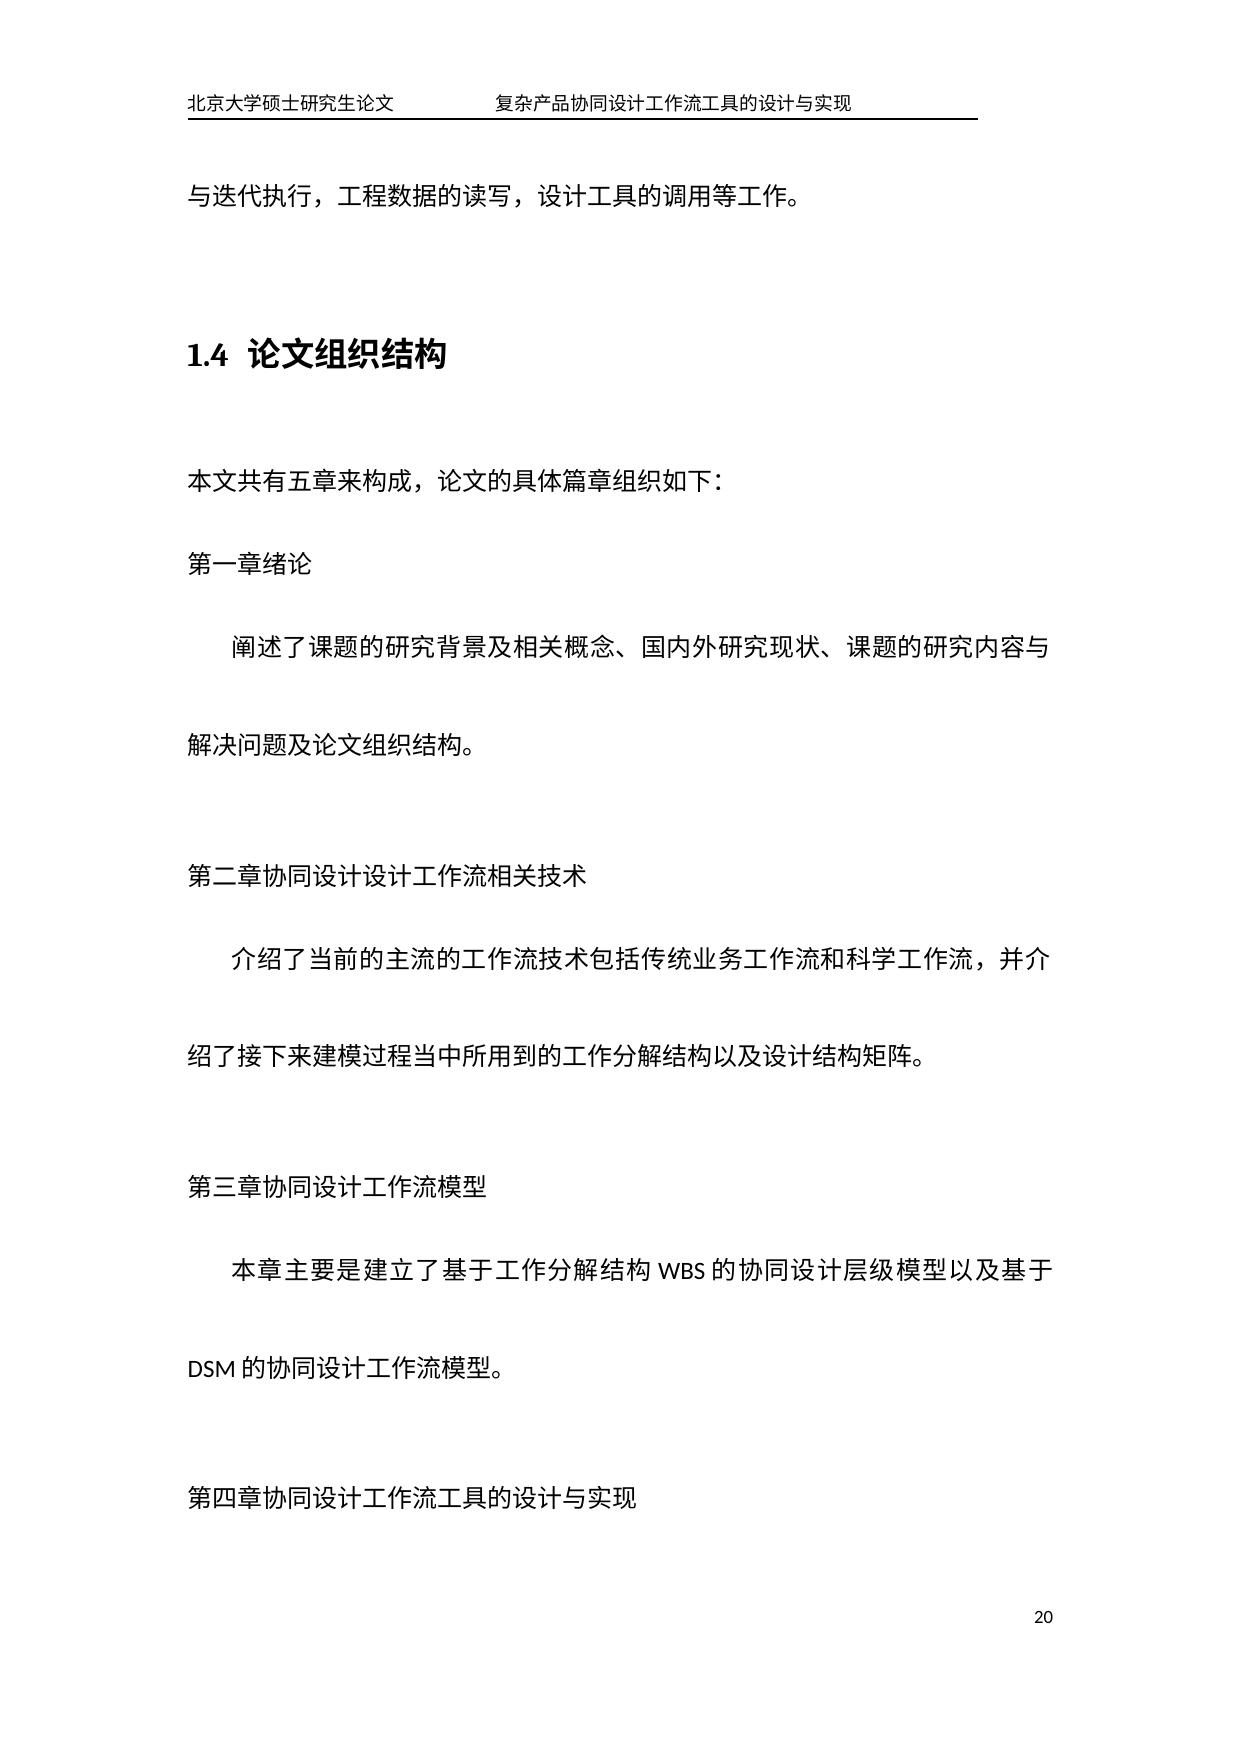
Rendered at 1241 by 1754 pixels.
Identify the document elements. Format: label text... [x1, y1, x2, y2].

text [187, 162, 1053, 227]
text 阐述了课题的研究背景及相关概念、国内外研究现状、课题的研究内容与解决问题及论文组织结构。 [187, 613, 1053, 776]
text 第三章协同设计工作流模型 [187, 1153, 1053, 1218]
text 第四章协同设计工作流工具的设计与实现 [187, 1464, 1053, 1529]
text 第一章绪论 [187, 530, 1053, 595]
text 本章主要是建立了基于工作分解结构WBS的协同设计层级模型以及基于DSM的协同设计工作流模型。 [187, 1236, 1053, 1399]
subtitle 论文组织结构 [187, 320, 1053, 385]
text 第二章协同设计设计工作流相关技术 [187, 842, 1053, 907]
text 介绍了当前的主流的工作流技术包括传统业务工作流和科学工作流，并介绍了接下来建模过程当中所用到的工作分解结构以及设计结构矩阵。 [187, 925, 1053, 1087]
text 本文共有五章来构成，论文的具体篇章组织如下： [187, 447, 1053, 512]
